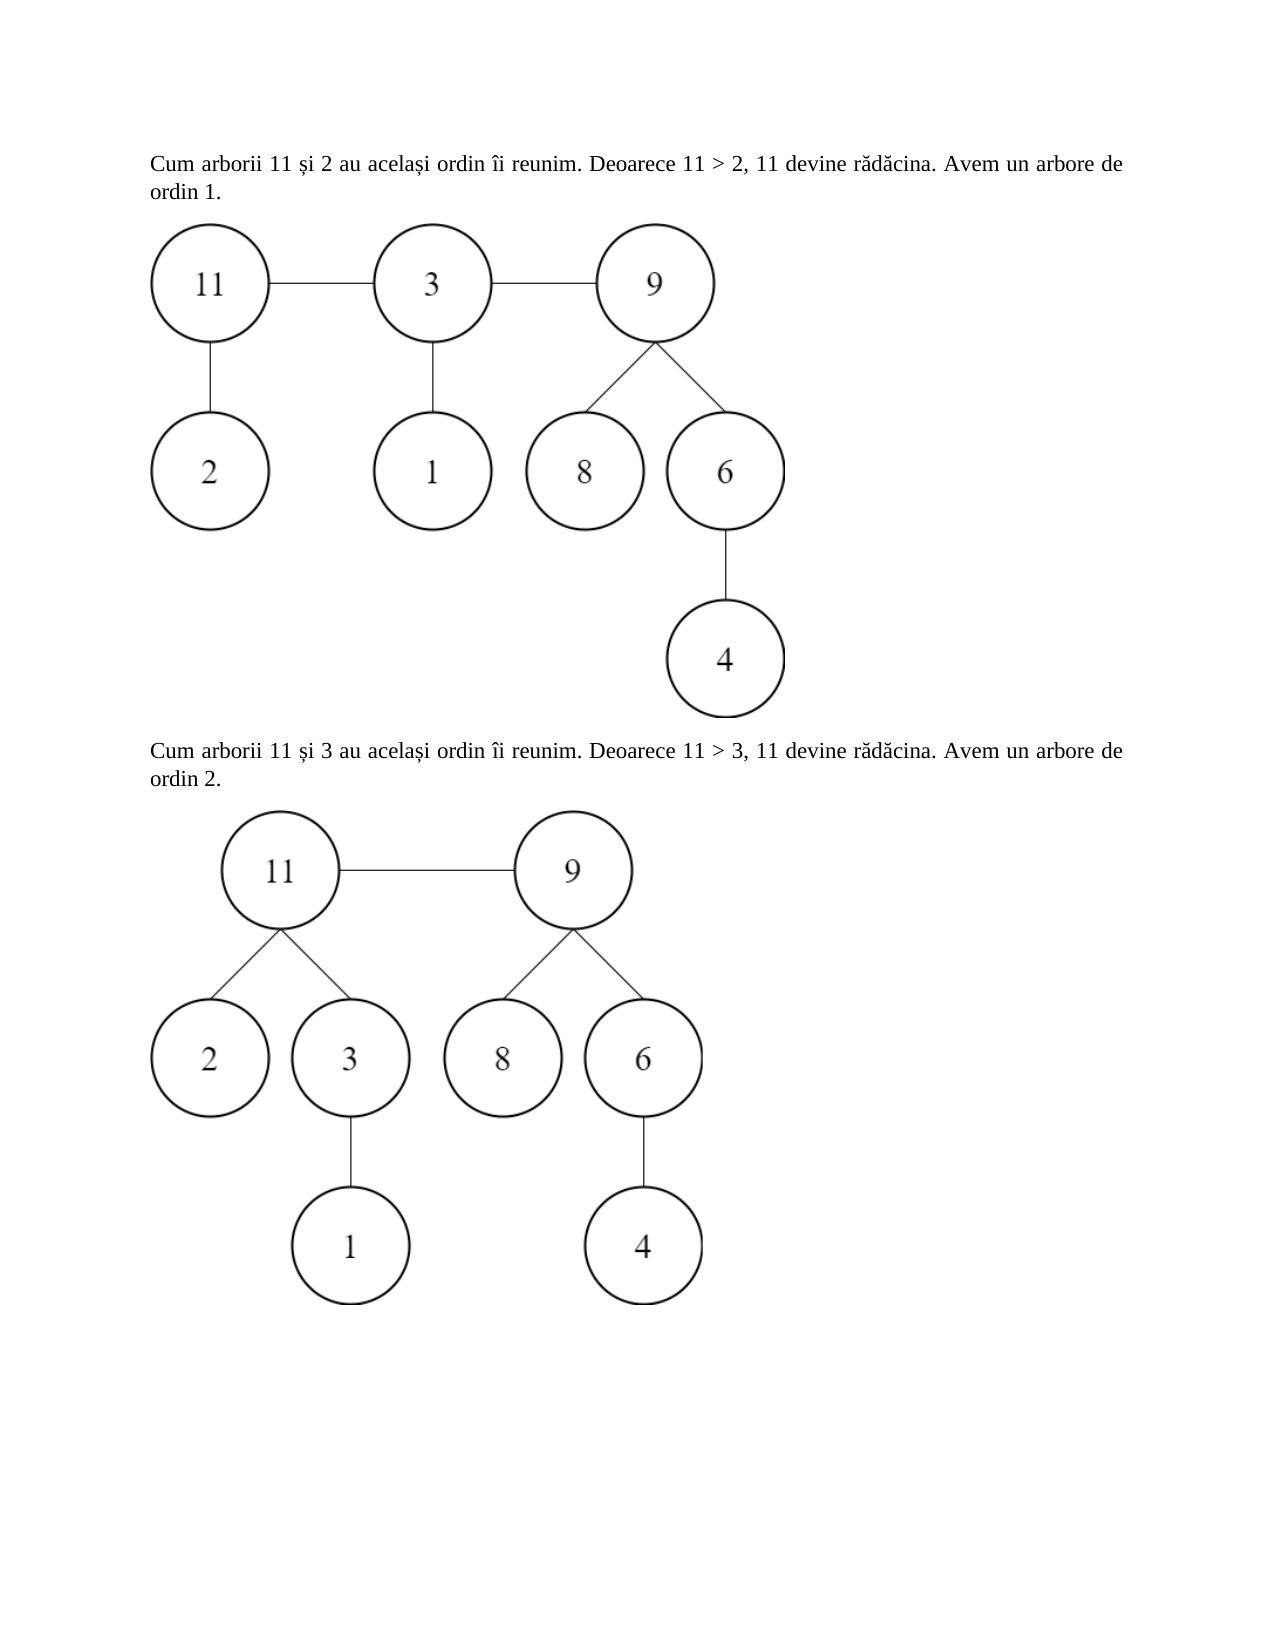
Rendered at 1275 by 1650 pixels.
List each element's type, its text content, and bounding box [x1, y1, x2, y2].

picture [150, 810, 703, 1305]
picture [150, 223, 785, 718]
text Cum arborii 11 și 3 au același ordin îi reunim. Deoarece 11 > 3, 11 devine rădăcina. Avem un arbore de ordin 2. [150, 737, 1125, 791]
text Cum arborii 11 și 2 au același ordin îi reunim. Deoarece 11 > 2, 11 devine rădăcina. Avem un arbore de ordin 1. [150, 150, 1125, 205]
